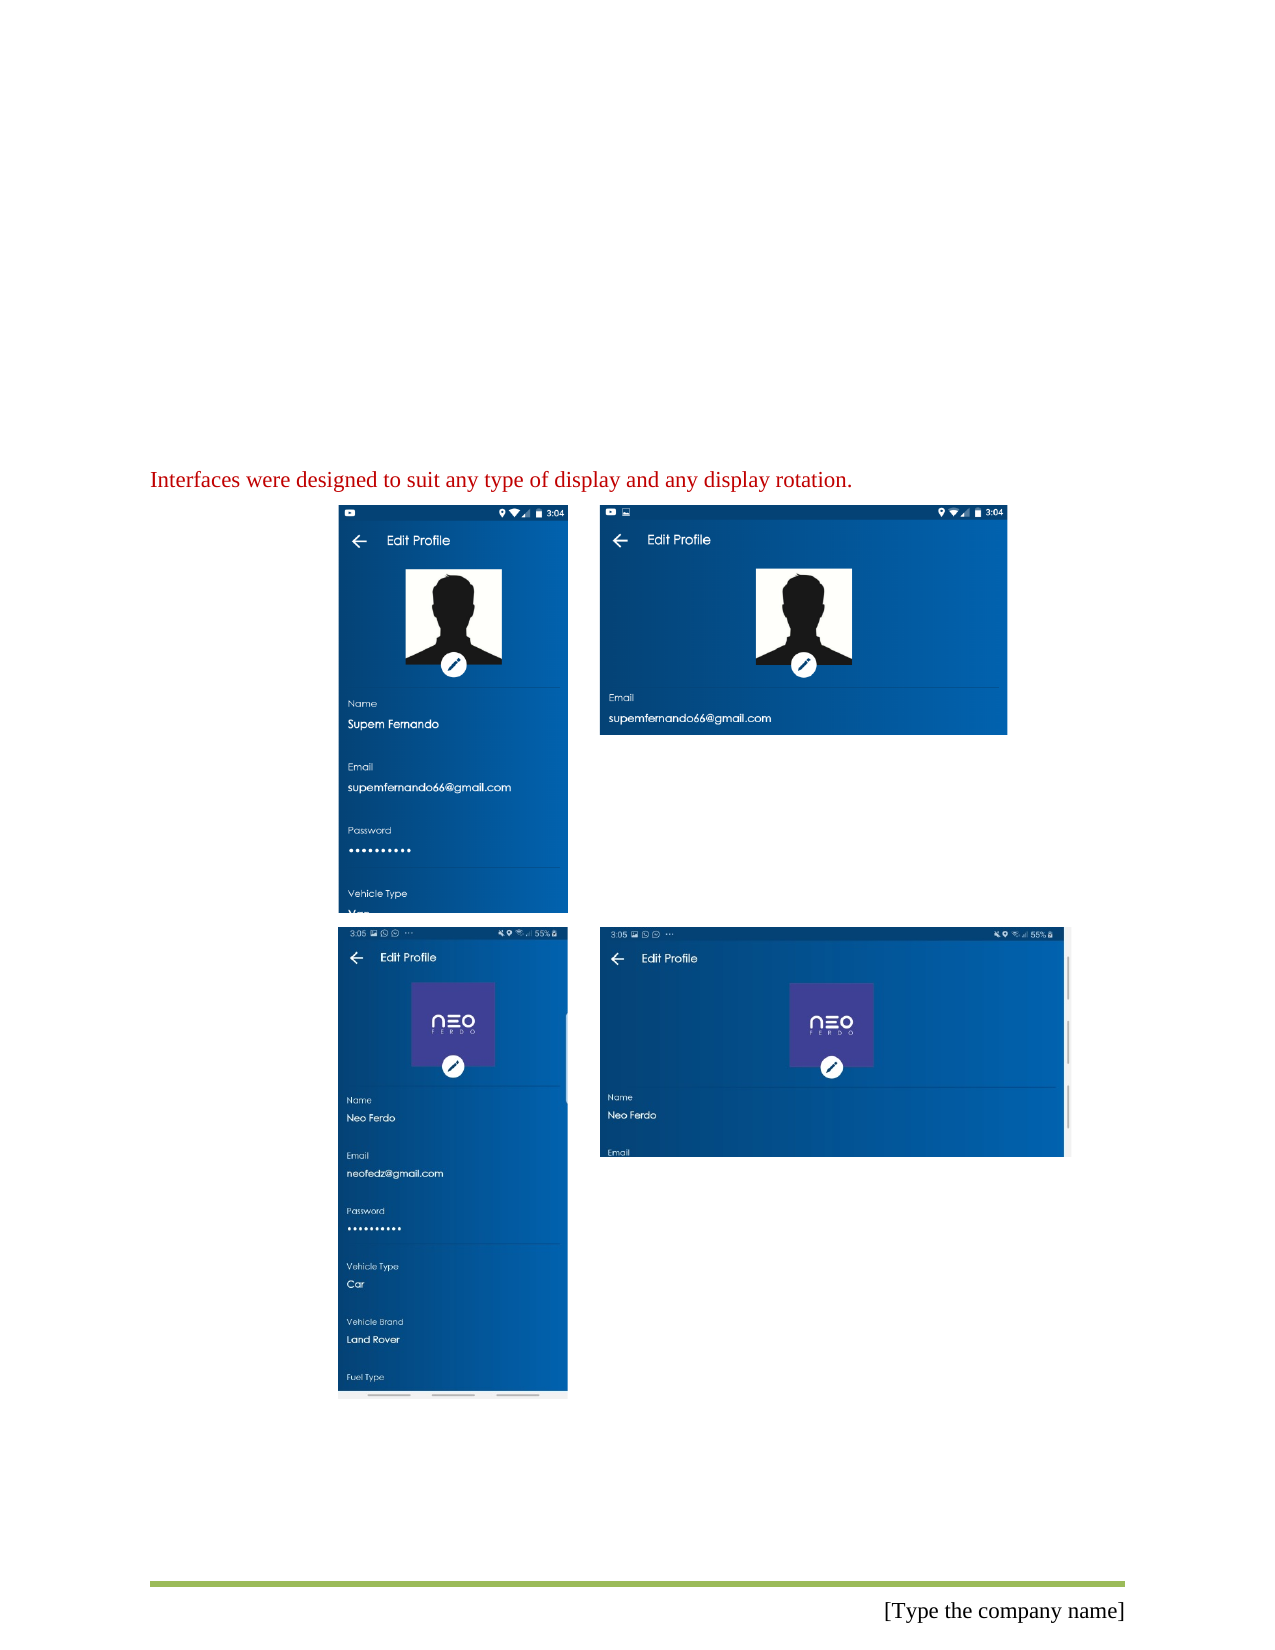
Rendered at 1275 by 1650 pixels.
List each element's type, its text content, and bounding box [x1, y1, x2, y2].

text Interfaces were designed to suit any type of display and any display rotation. [150, 466, 1125, 493]
picture [338, 927, 568, 1399]
picture [600, 927, 1072, 1157]
picture [599, 505, 1008, 735]
picture [338, 505, 568, 913]
